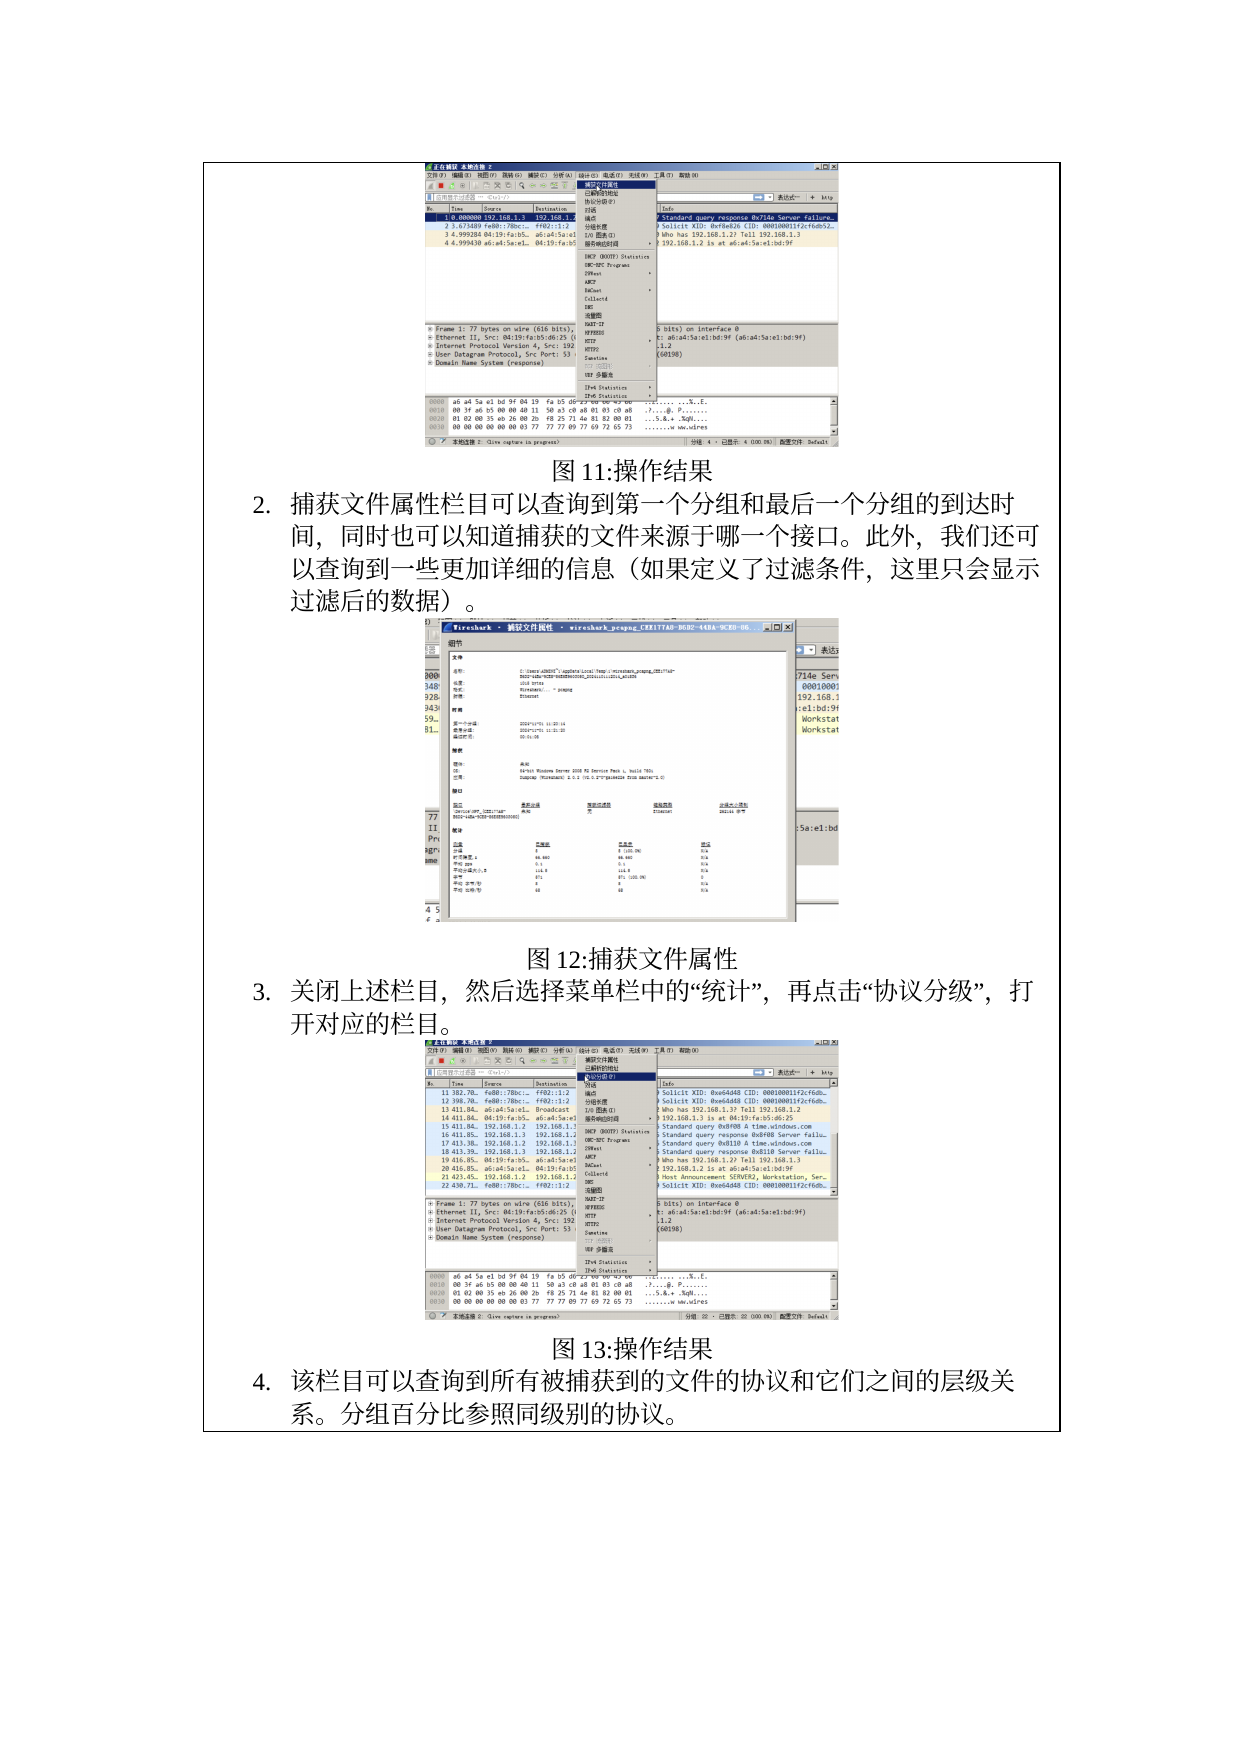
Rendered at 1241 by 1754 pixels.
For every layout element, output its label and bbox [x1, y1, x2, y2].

picture [425, 163, 839, 447]
picture [425, 1040, 839, 1320]
table_cell [204, 163, 1059, 1431]
picture [425, 618, 839, 922]
